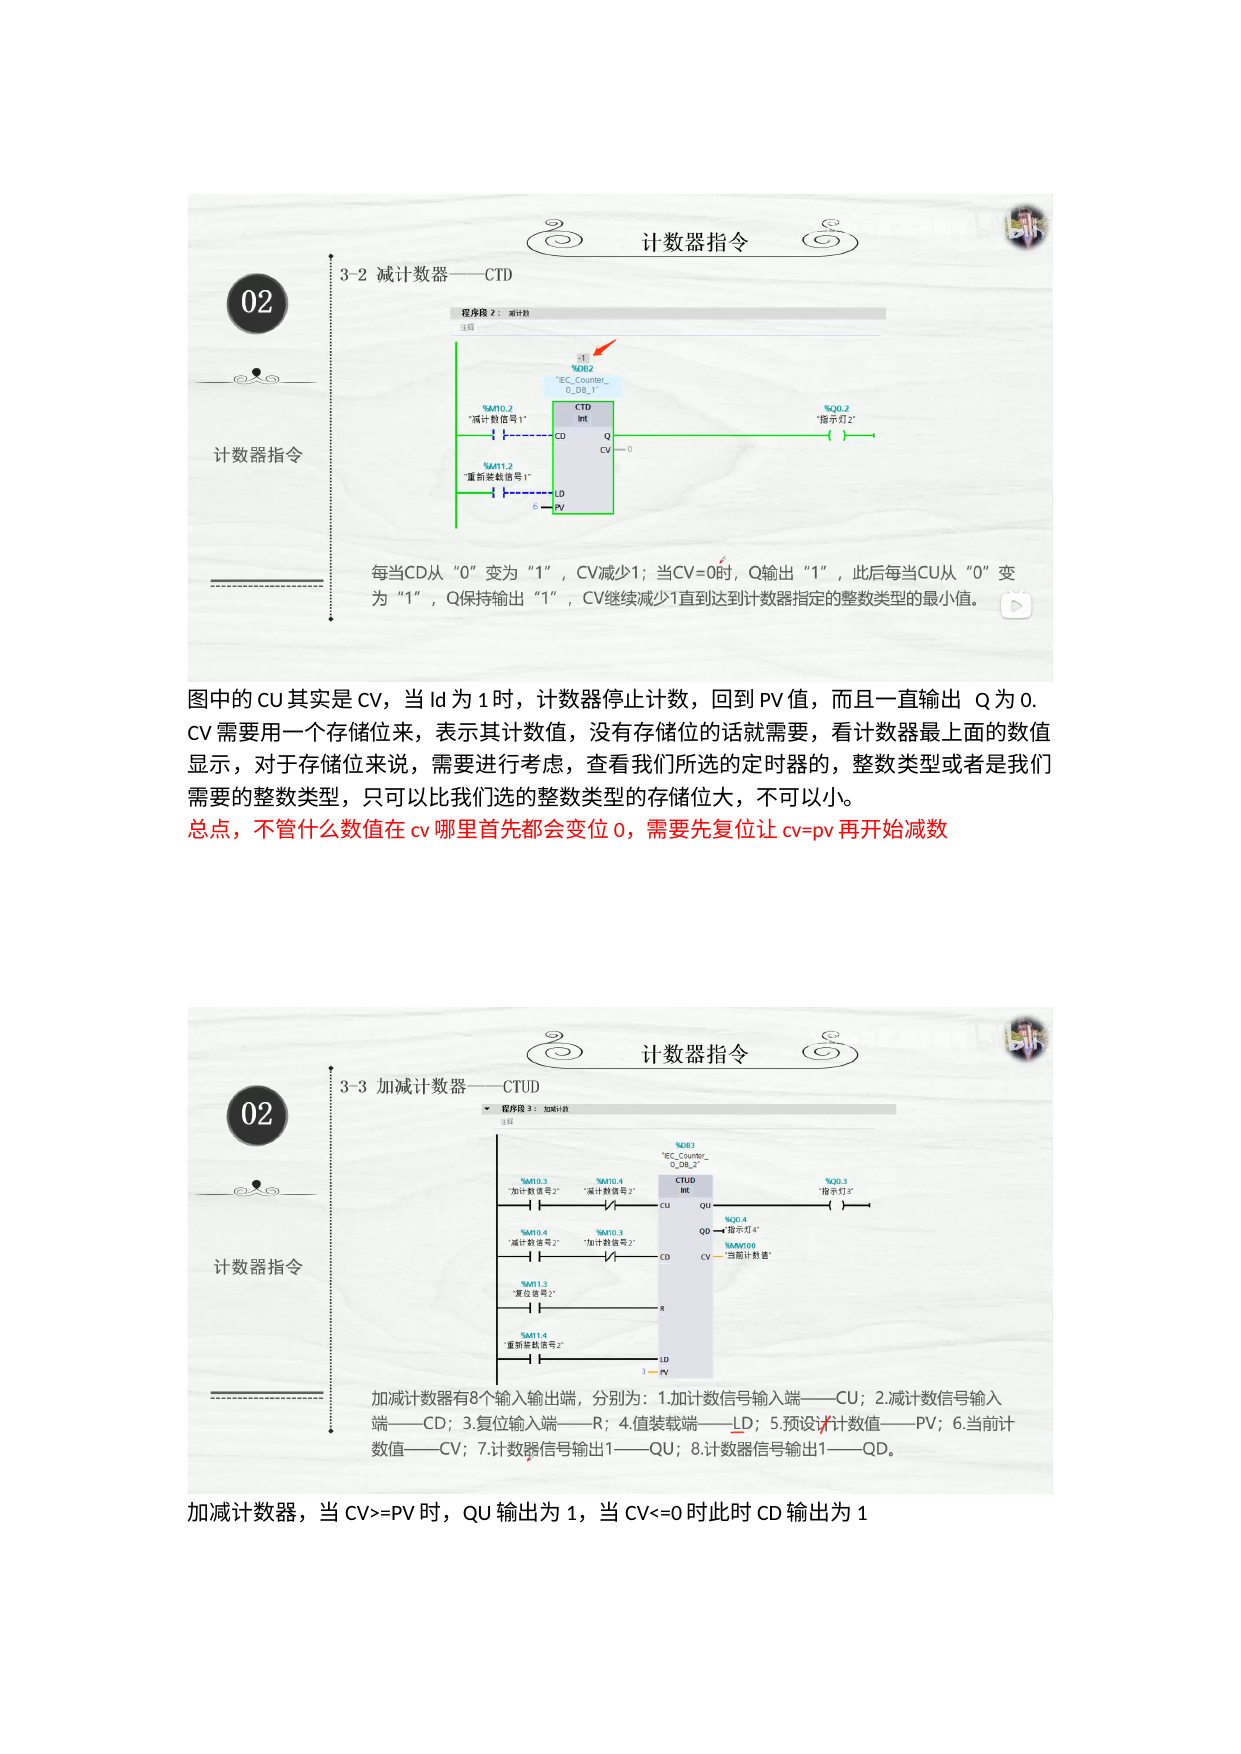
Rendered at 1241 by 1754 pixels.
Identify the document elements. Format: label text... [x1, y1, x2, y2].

text 总点，不管什么数值在cv哪里首先都会变位0，需要先复位让cv=pv 再开始减数 [187, 812, 1053, 844]
text CV需要用一个存储位来，表示其计数值，没有存储位的话就需要，看计数器最上面的数值显示，对于存储位来说，需要进行考虑，查看我们所选的定时器的，整数类型或者是我们需要的整数类型，只可以比我们选的整数类型的存储位大，不可以小。 [187, 714, 1053, 812]
text 图中的CU其实是CV，当ld为1时，计数器停止计数，回到PV值，而且一直输出 Q为0. [187, 682, 1053, 714]
picture [187, 1007, 1053, 1494]
picture [187, 194, 1053, 682]
text 加减计数器，当CV>=PV时，QU输出为1，当CV<=0时此时 CD输出为1 [187, 1494, 1053, 1527]
